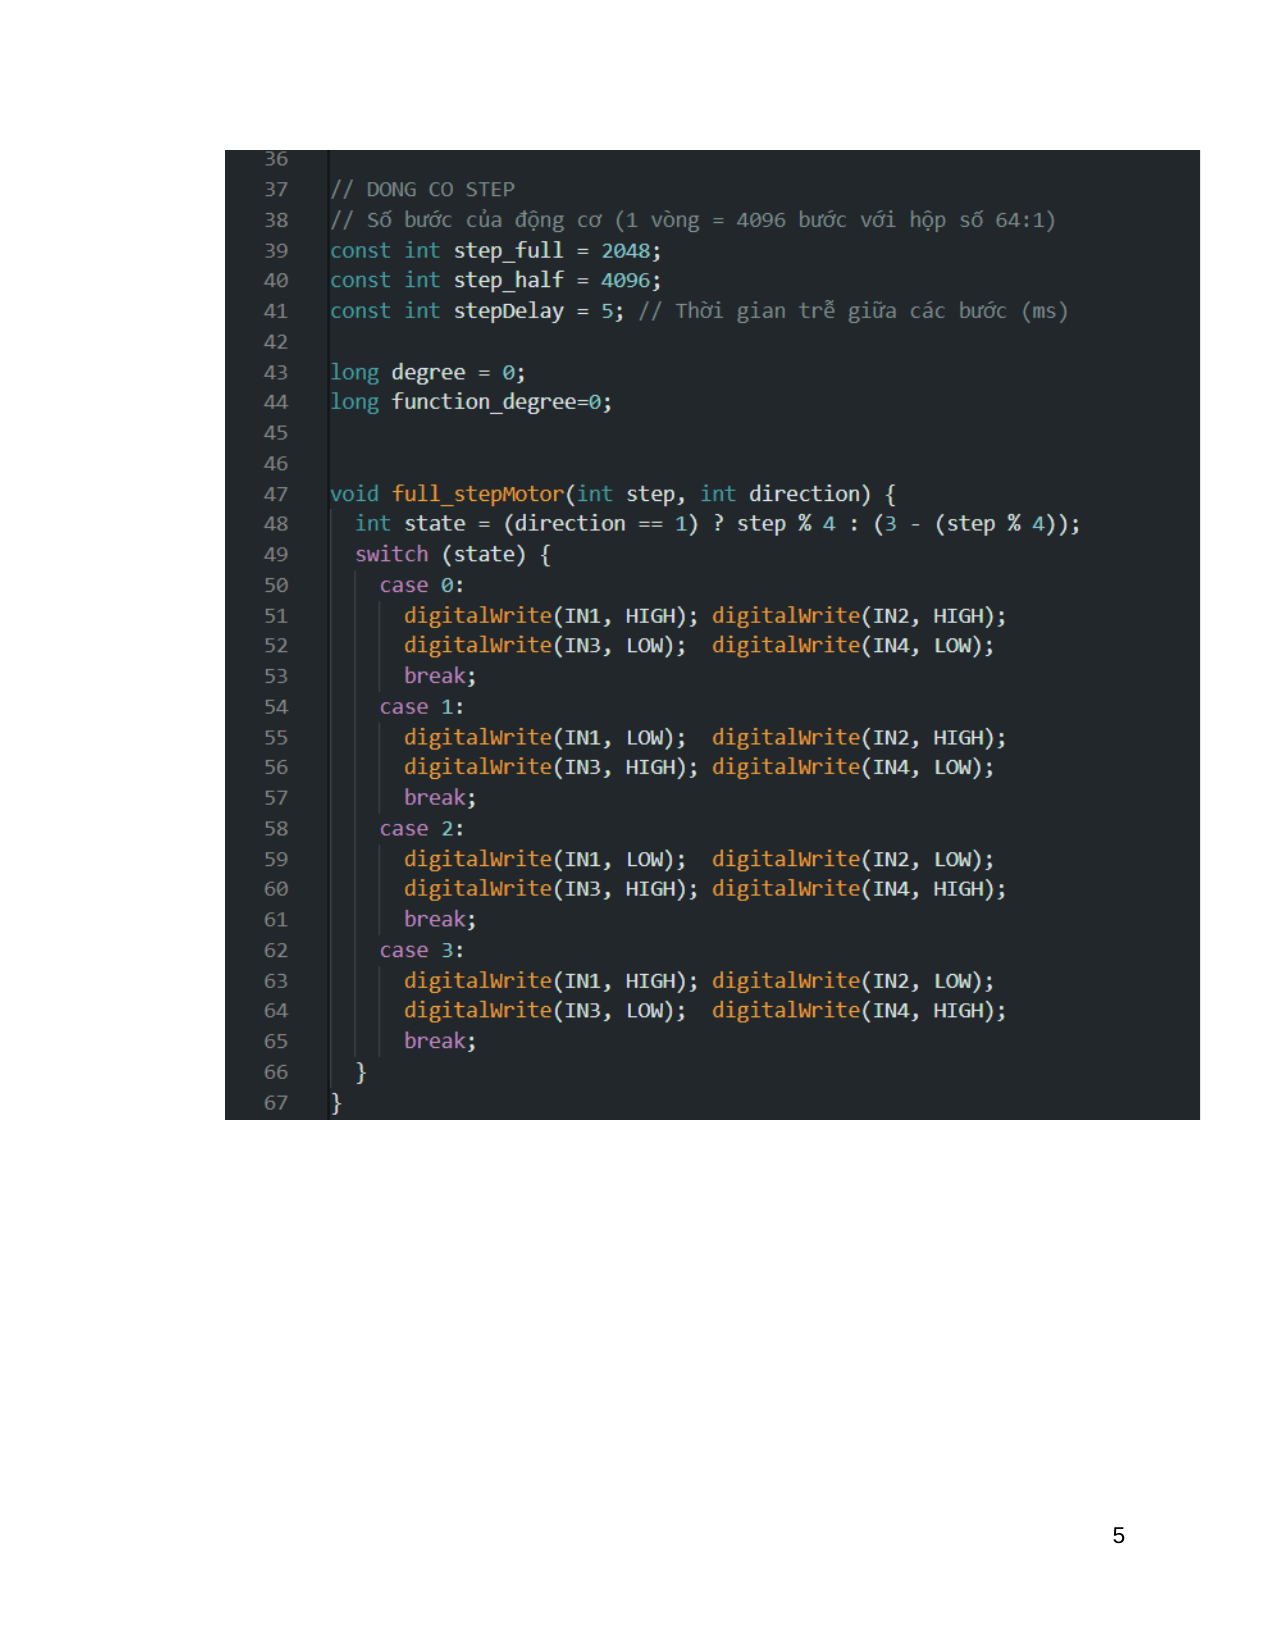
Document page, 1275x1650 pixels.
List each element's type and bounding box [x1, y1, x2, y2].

picture [225, 150, 1200, 1120]
